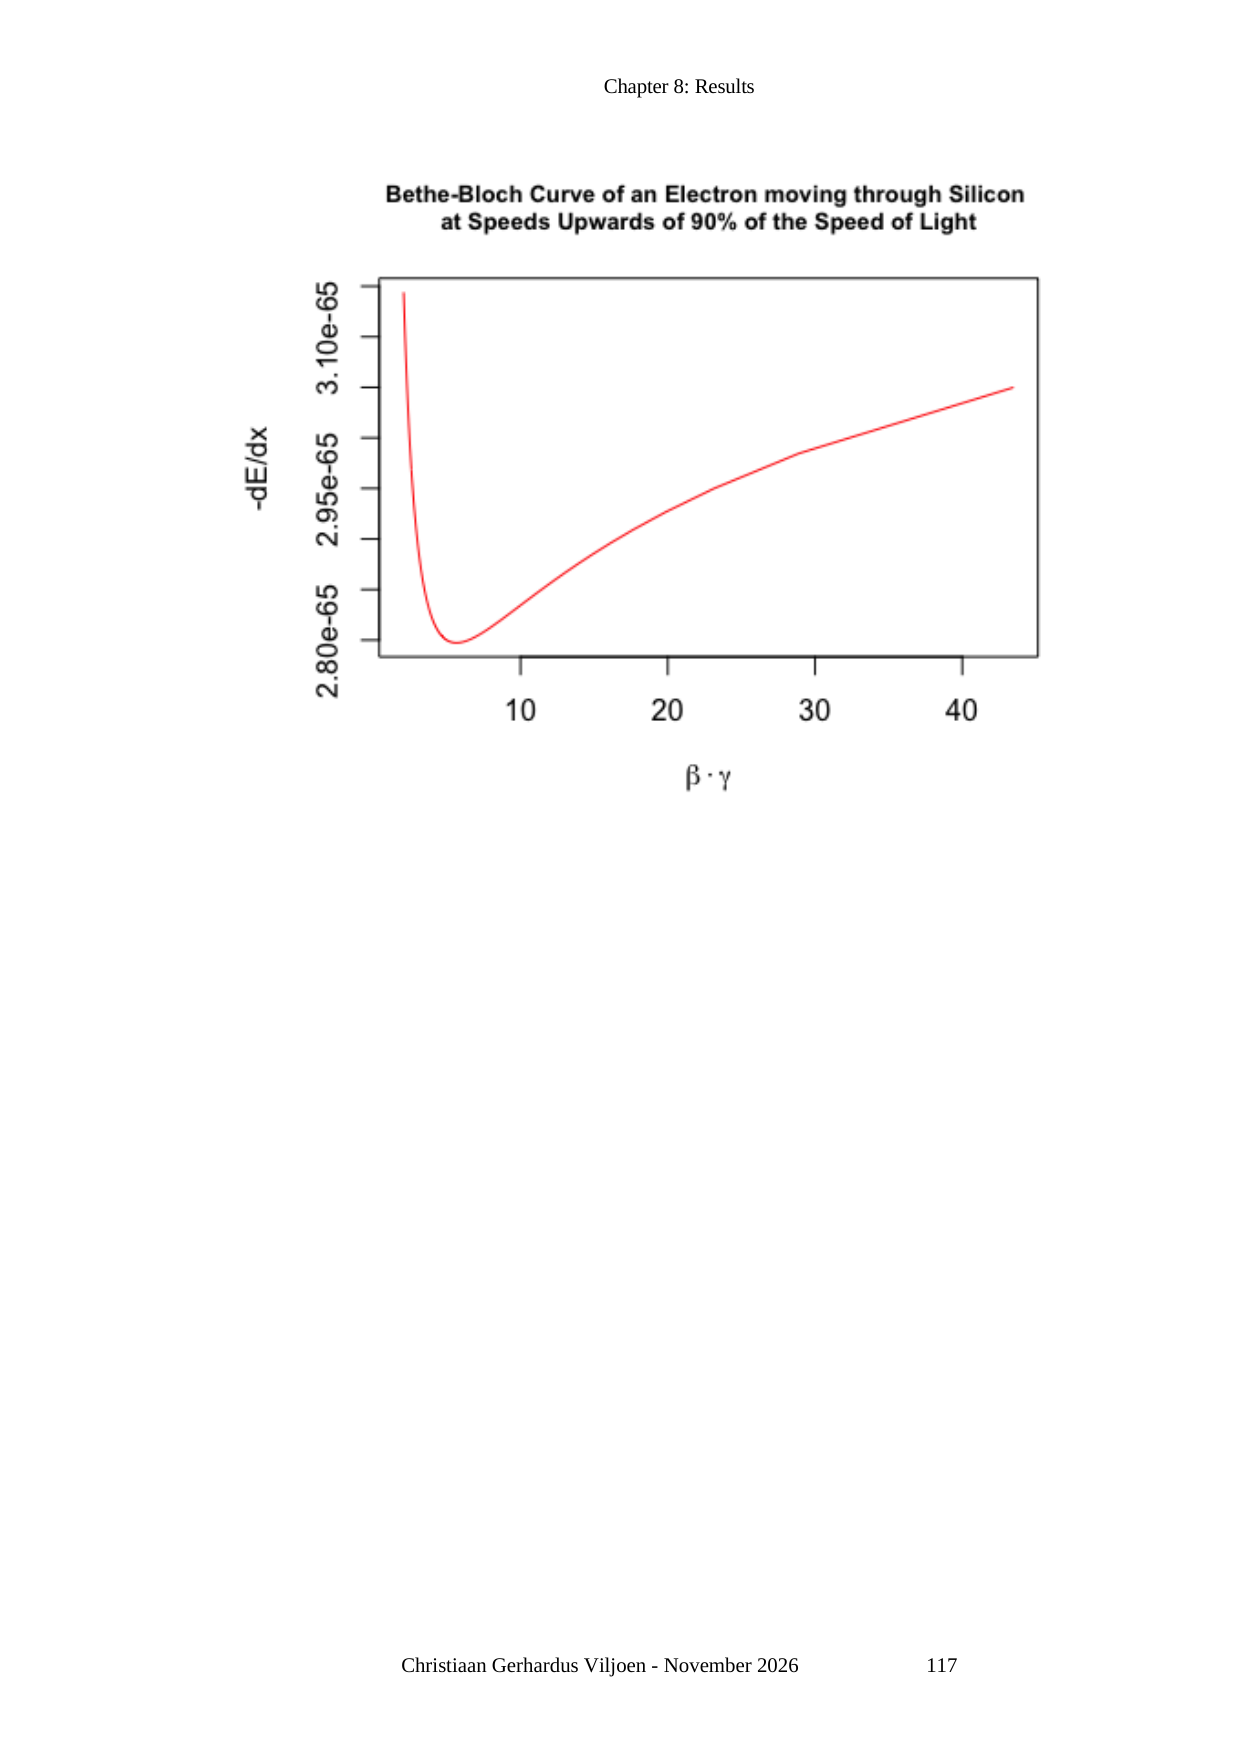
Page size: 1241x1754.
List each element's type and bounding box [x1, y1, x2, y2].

picture [236, 135, 1112, 836]
